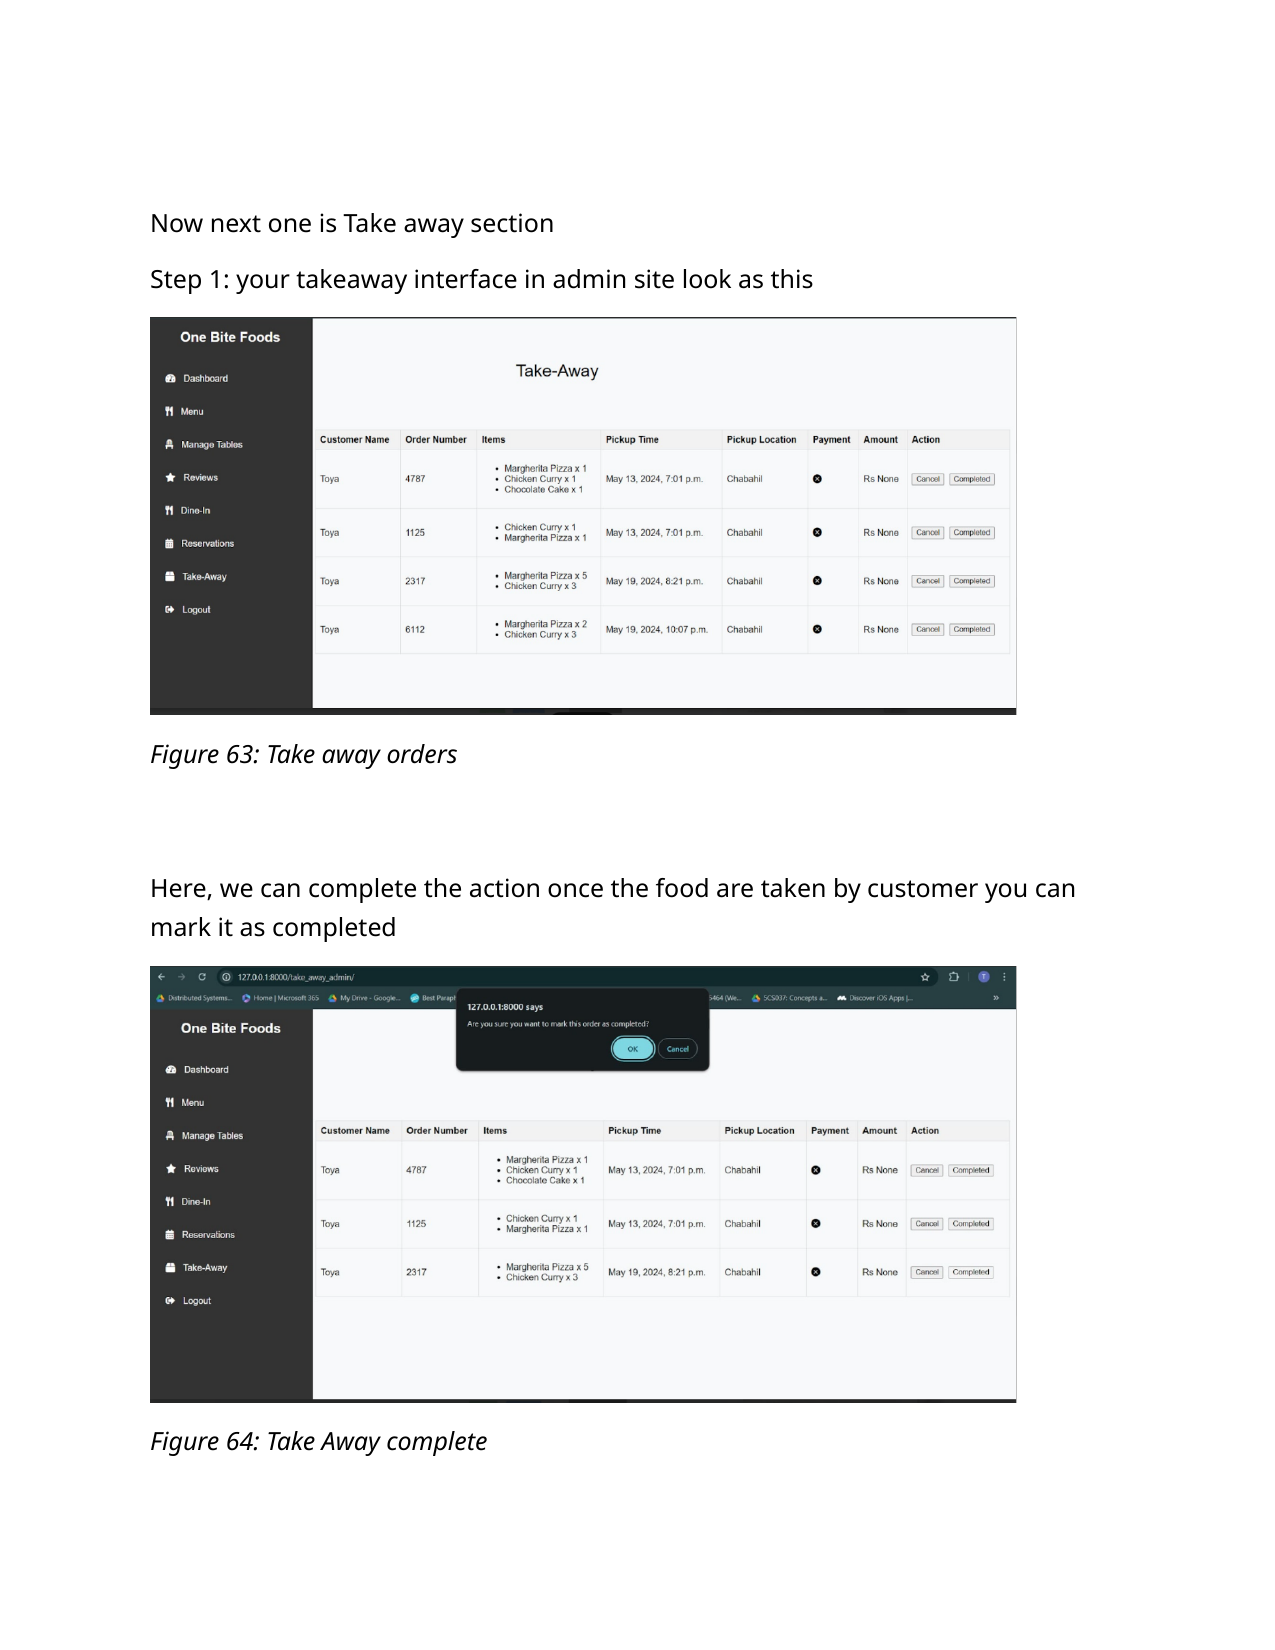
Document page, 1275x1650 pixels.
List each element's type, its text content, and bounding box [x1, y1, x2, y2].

text Now next one is Take away section [150, 206, 1125, 240]
picture [150, 966, 1017, 1403]
text Figure 64: Take Away complete [150, 1424, 1125, 1458]
text Here, we can complete the action once the food are taken by customer you can mark it as completed [150, 793, 1125, 944]
picture [150, 317, 1017, 715]
text Step 1: your takeaway interface in admin site look as this [150, 262, 1125, 296]
text Figure 63: Take away orders [150, 737, 1125, 771]
